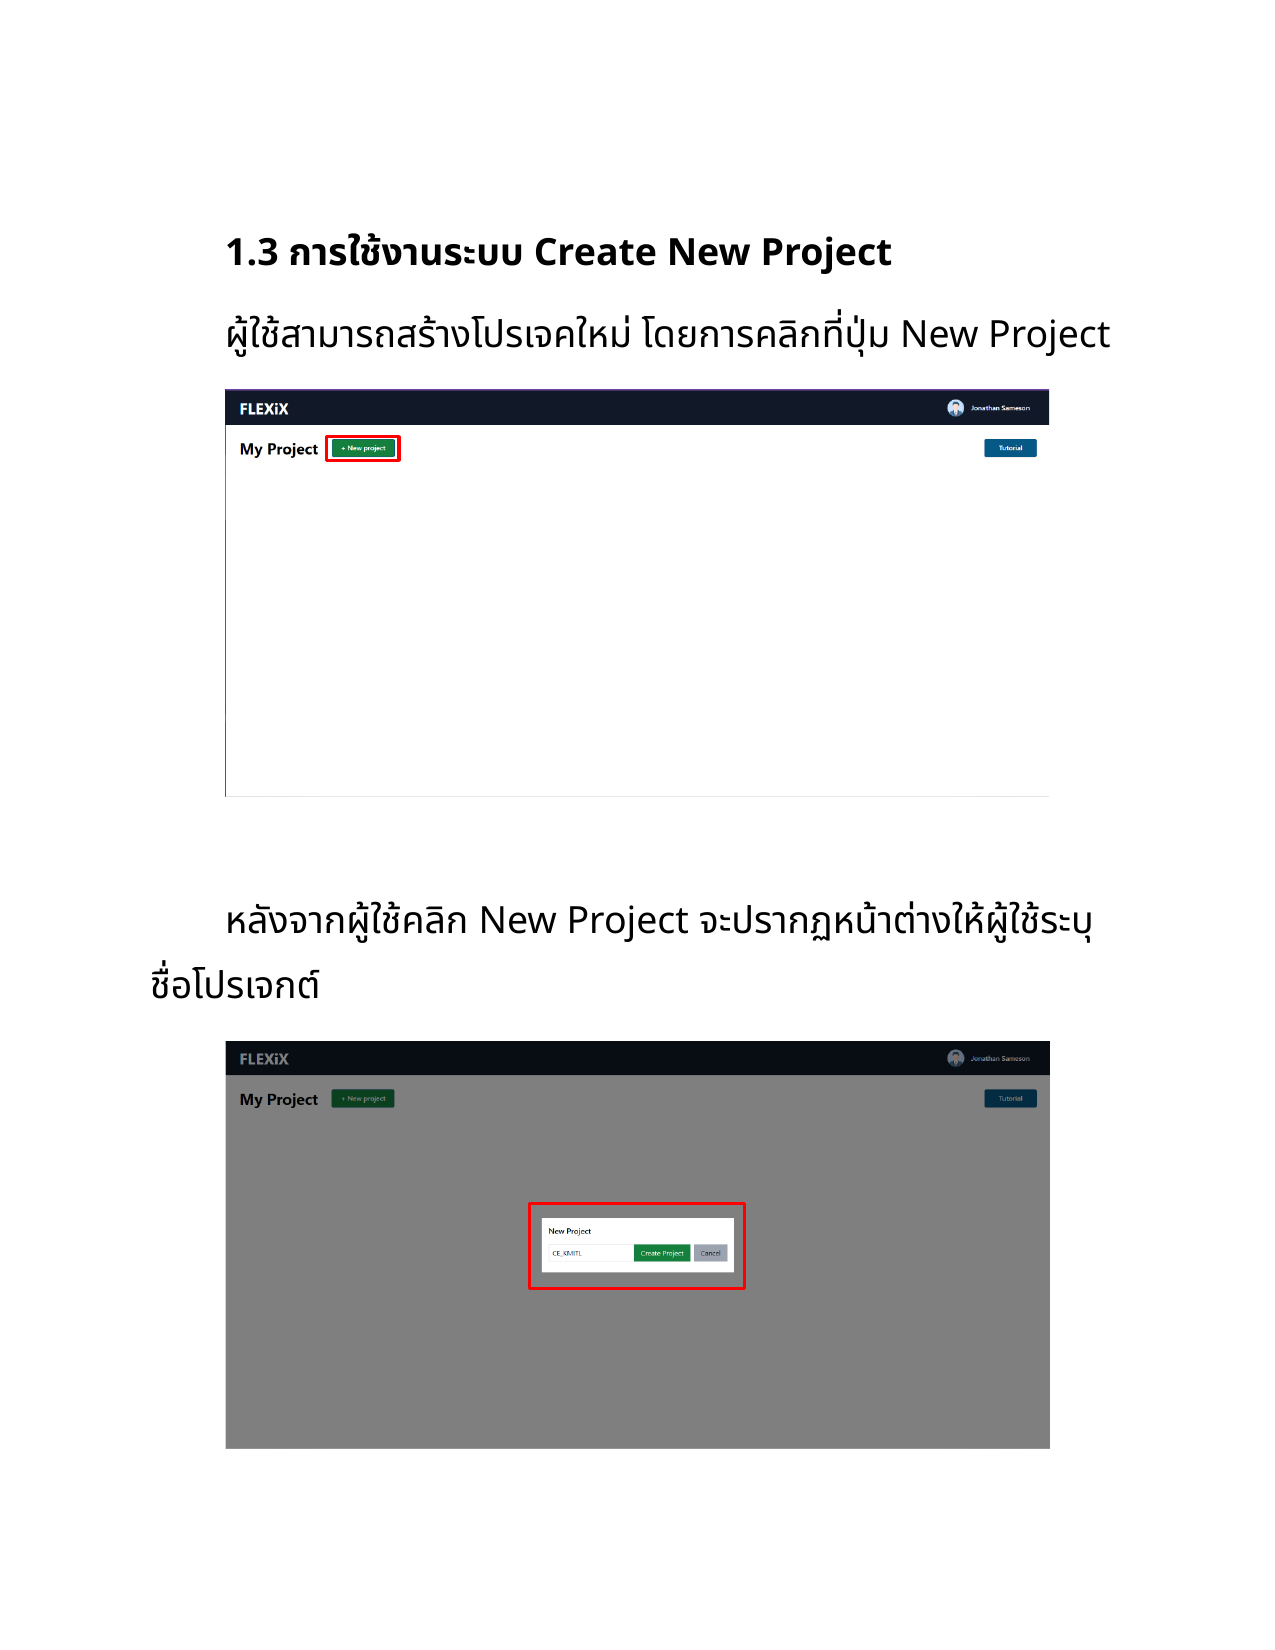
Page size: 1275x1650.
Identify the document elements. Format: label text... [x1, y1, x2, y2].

text 1.3 การใช้งานระบบ Create New Project [150, 225, 1125, 282]
text ผู้ใช้สามารถสร้างโปรเจคใหม่ โดยการคลิกที่ปุ่ม New Project [150, 307, 1125, 364]
text หลังจากผู้ใช้คลิก New Project จะปรากฏหน้าต่างให้ผู้ใช้ระบุชื่อโปรเจกต์ [150, 894, 1125, 1016]
picture [225, 389, 1050, 797]
picture [225, 1041, 1050, 1449]
